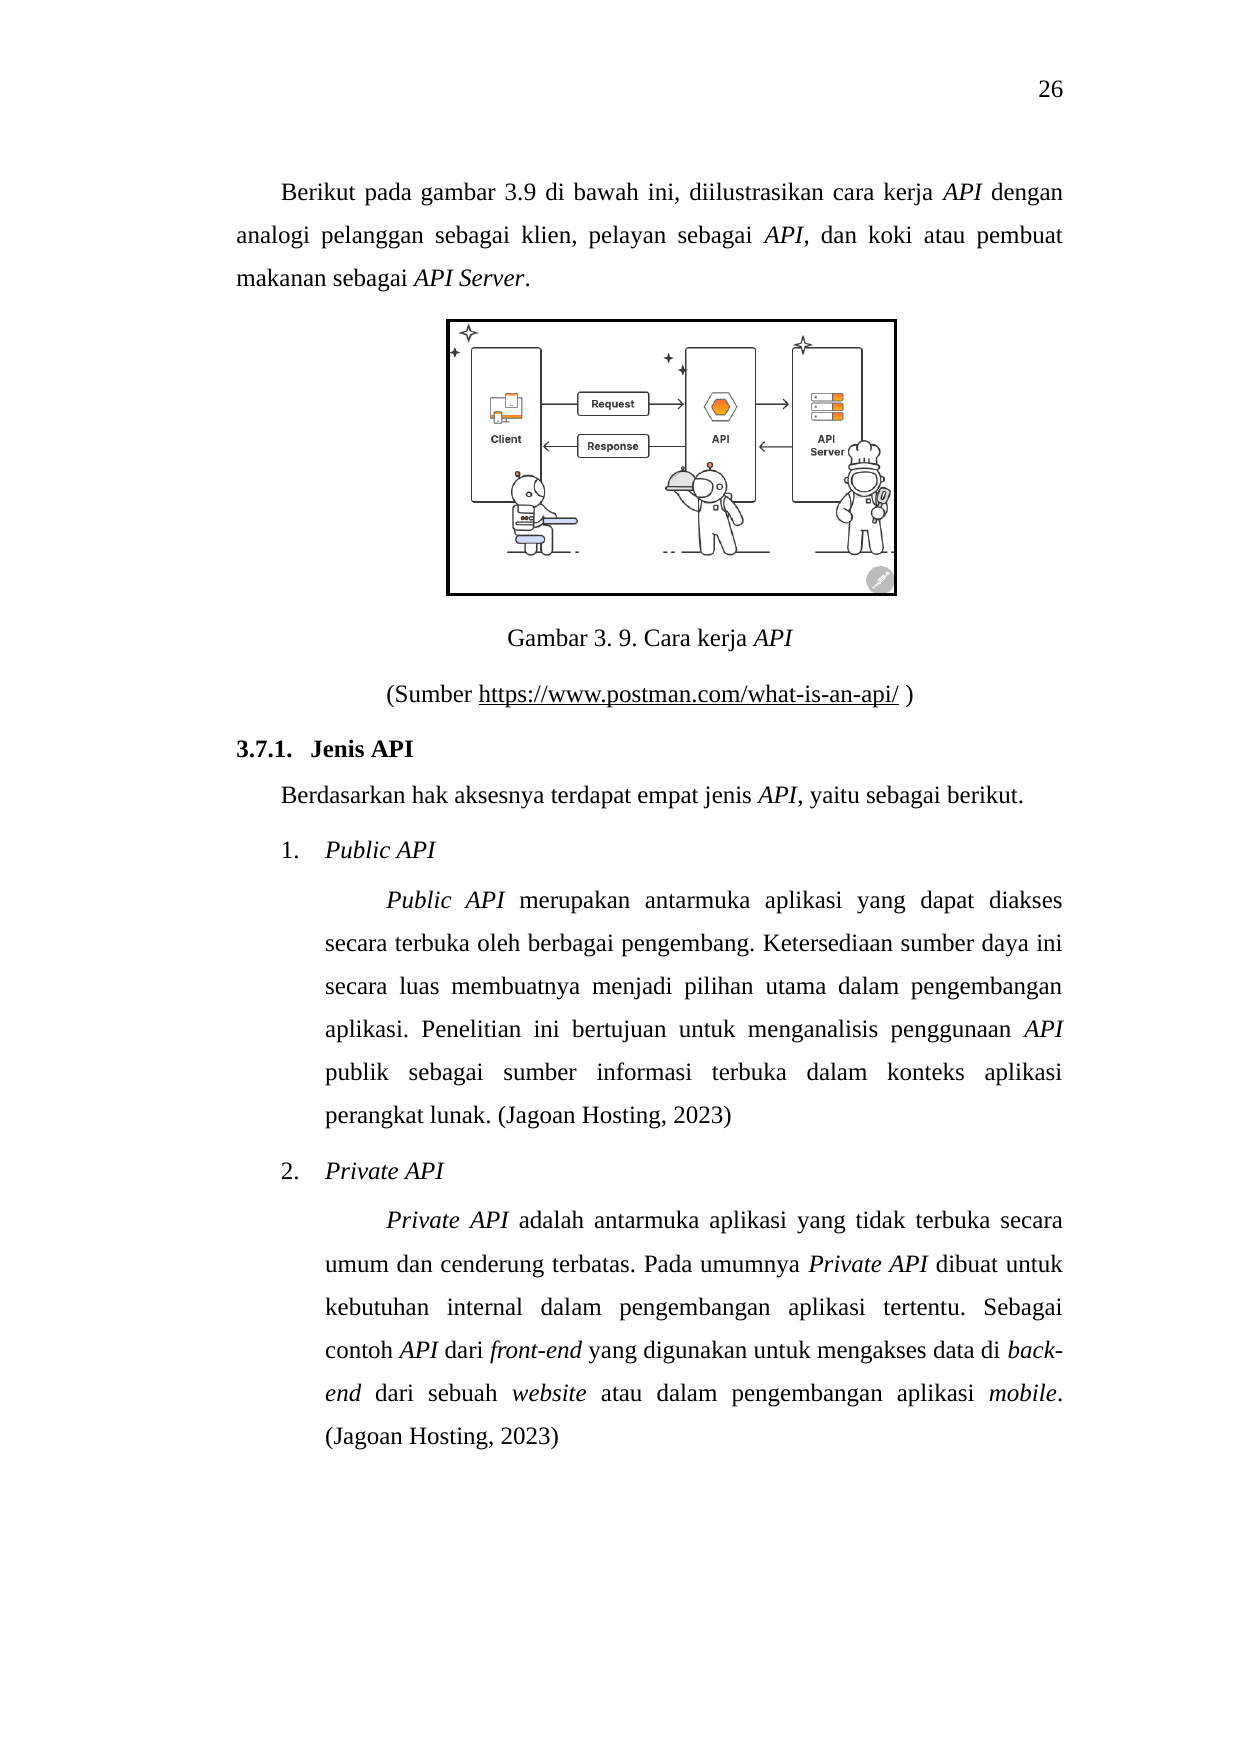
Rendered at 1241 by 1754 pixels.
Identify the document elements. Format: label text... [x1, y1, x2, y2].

list Private API [281, 1156, 1063, 1185]
picture [450, 322, 894, 593]
text Public API merupakan antarmuka aplikasi yang dapat diakses secara terbuka oleh berbagai pengembang. Ketersediaan sumber daya ini secara luas membuatnya menjadi pilihan utama dalam pengembangan aplikasi. Penelitian ini bertujuan untuk menganalisis penggunaan API publik sebagai sumber informasi terbuka dalam konteks aplikasi perangkat lunak. [325, 885, 1063, 1129]
list Public API [281, 836, 1063, 864]
text Berikut pada gambar 3.9 di bawah ini, diilustrasikan cara kerja API dengan analogi pelanggan sebagai klien, pelayan sebagai API, dan koki atau pembuat makanan sebagai API Server. [236, 177, 1063, 292]
text Jenis API [236, 734, 1063, 763]
text (Sumber https://www.postman.com/what-is-an-api/ ) [236, 679, 1063, 707]
text Gambar 3. 9. Cara kerja API [236, 623, 1063, 652]
text Private API adalah antarmuka aplikasi yang tidak terbuka secara umum dan cenderung terbatas. Pada umumnya Private API dibuat untuk kebutuhan internal dalam pengembangan aplikasi tertentu. Sebagai contoh API dari front-end yang digunakan untuk mengakses data di back-end dari sebuah website atau dalam pengembangan aplikasi mobile. [325, 1206, 1063, 1450]
text Berdasarkan hak aksesnya terdapat empat jenis API, yaitu sebagai berikut. [281, 780, 1063, 809]
